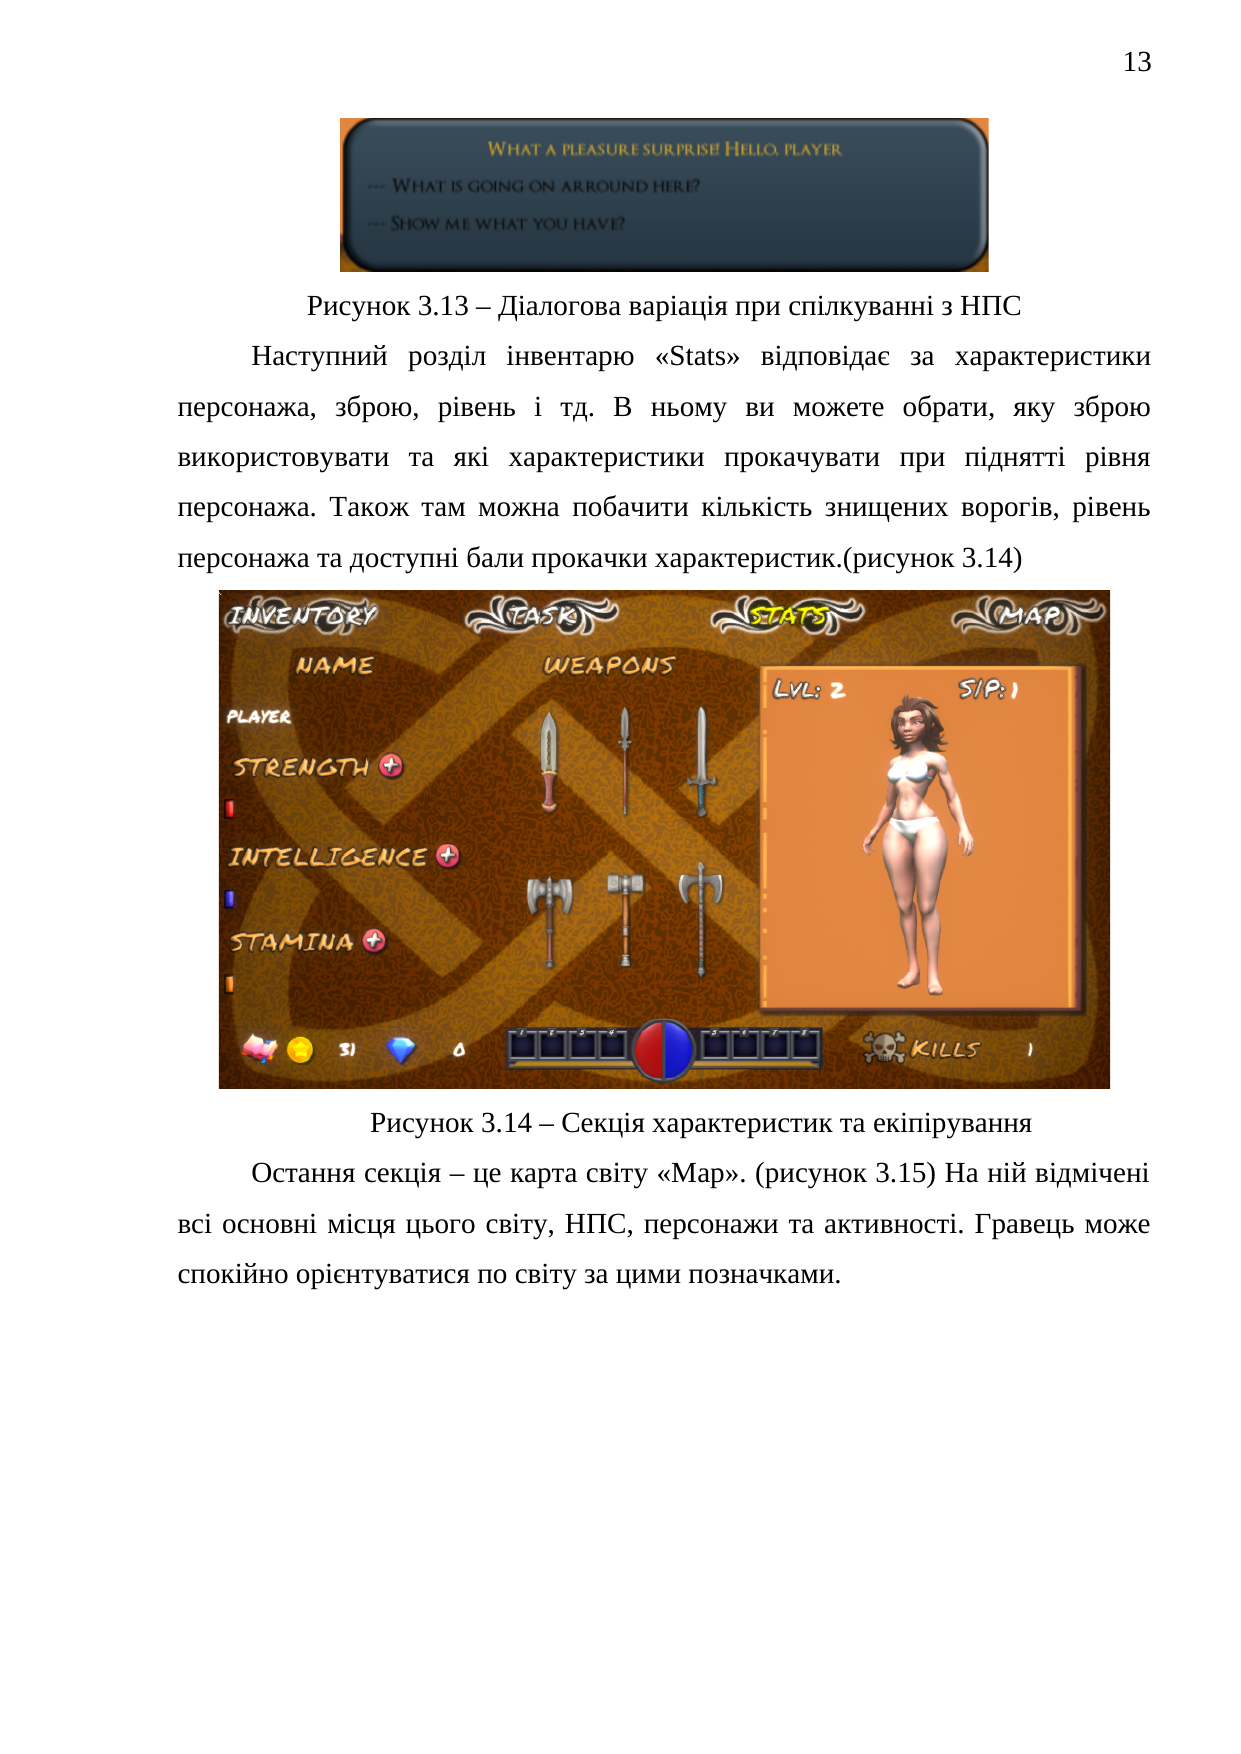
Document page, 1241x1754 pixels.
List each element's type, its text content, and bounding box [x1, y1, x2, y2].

picture [218, 590, 1110, 1089]
text Наступний розділ інвентарю «Stats» відповідає за характеристики персонажа, зброю, рівень і тд. В ньому ви можете обрати, яку зброю використовувати та які характеристики прокачувати при піднятті рівня персонажа. Також там можна побачити кількість знищених ворогів, рівень персонажа та доступні бали прокачки характеристик.(рисунок 3.14) [177, 338, 1152, 573]
text Остання секція – це карта світу «Map». (рисунок 3.15) На ній відмічені всі основні місця цього світу, НПС, персонажи та активності. Гравець може спокійно орієнтуватися по світу за цими позначками. [177, 1156, 1152, 1290]
text Рисунок 3.13 – Діалогова варіація при спілкуванні з НПС [177, 288, 1152, 322]
picture [340, 118, 989, 272]
text Рисунок 3.14 – Секція характеристик та екіпірування [177, 1105, 1152, 1139]
